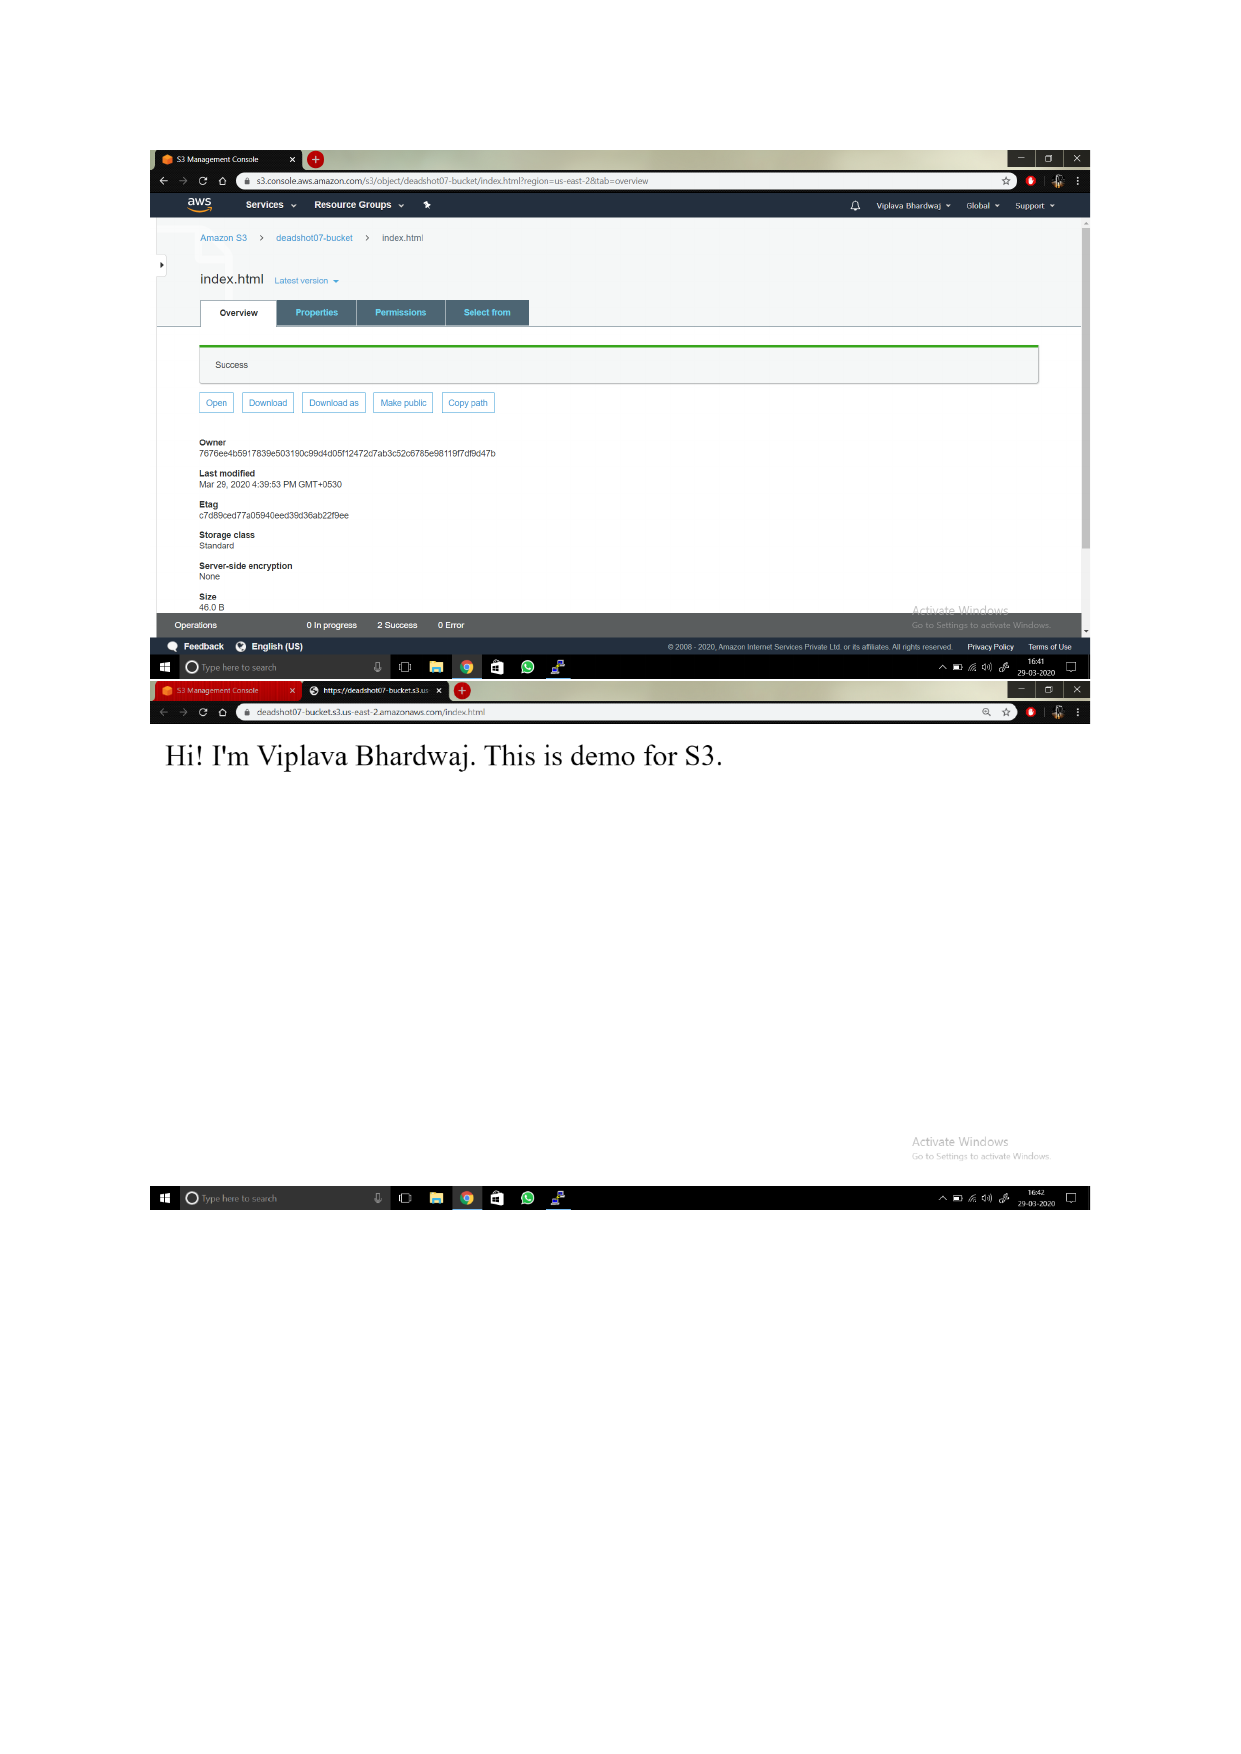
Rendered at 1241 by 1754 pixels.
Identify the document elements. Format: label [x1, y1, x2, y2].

picture [150, 681, 1091, 1210]
picture [150, 150, 1091, 679]
